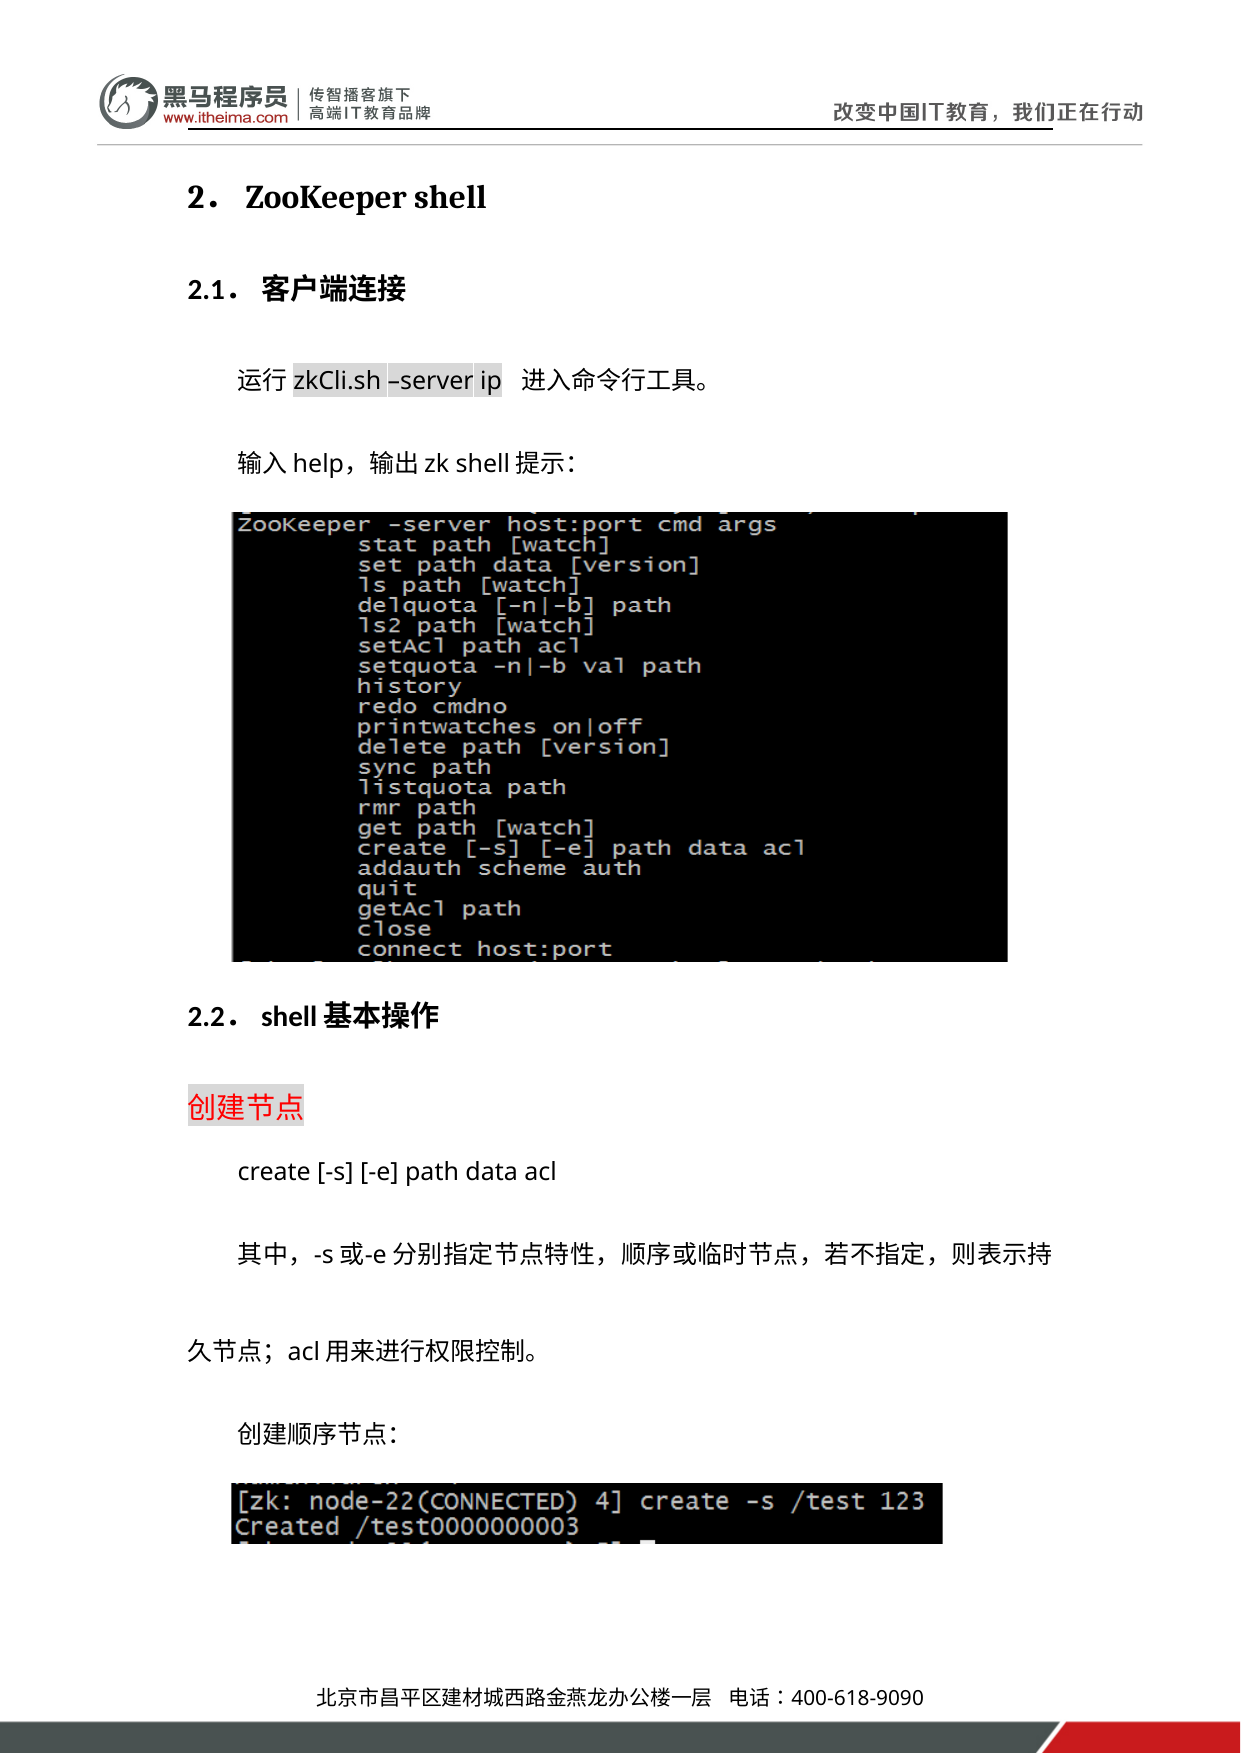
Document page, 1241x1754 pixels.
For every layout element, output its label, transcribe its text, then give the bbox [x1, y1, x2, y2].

picture [0, 3, 1241, 153]
subtitle ZooKeeper shell [187, 162, 1053, 227]
picture [0, 1662, 1241, 1753]
text 输入help，输出zk shell提示： [187, 429, 1053, 494]
text 运行 zkCli.sh –server ip 进入命令行工具。 [187, 346, 1053, 411]
text 其中，-s或-e分别指定节点特性，顺序或临时节点，若不指定，则表示持久节点；acl用来进行权限控制。 [187, 1220, 1053, 1382]
picture [231, 512, 1008, 962]
text create [-s] [-e] path data acl [187, 1138, 1053, 1203]
text 创建顺序节点： [187, 1400, 1053, 1465]
subtitle shell基本操作 [187, 981, 1053, 1046]
subtitle 客户端连接 [187, 254, 1053, 319]
text 创建节点 [187, 1073, 1053, 1138]
picture [231, 1483, 943, 1544]
